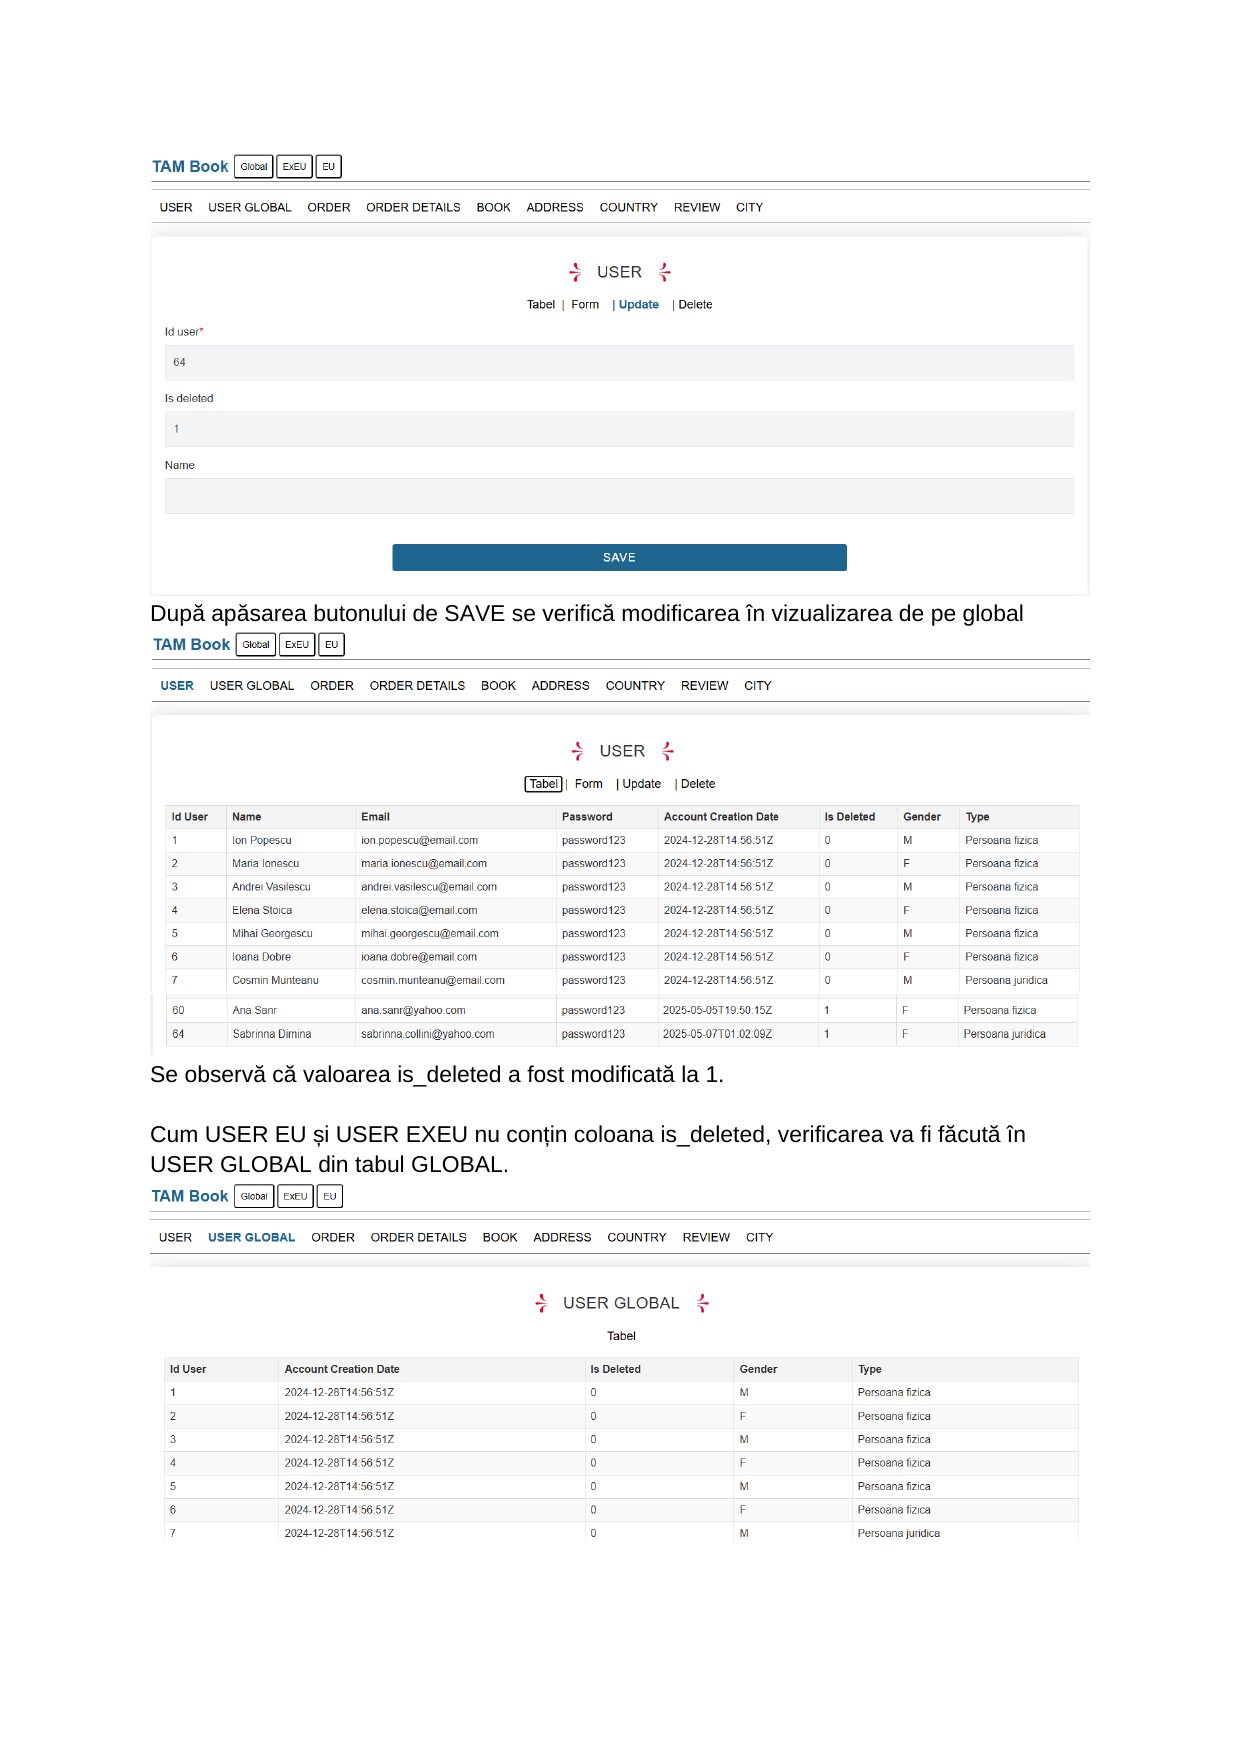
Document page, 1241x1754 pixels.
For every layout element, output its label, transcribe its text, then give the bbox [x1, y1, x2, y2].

text Cum USER EU și USER EXEU nu conțin coloana is_deleted, verificarea va fi făcută în USER GLOBAL din tabul GLOBAL. [150, 1121, 1090, 1177]
picture [150, 630, 1091, 991]
picture [150, 1181, 1091, 1542]
picture [150, 150, 1091, 596]
text Se observă că valoarea is_deleted a fost modificată la 1. [150, 1061, 1090, 1087]
picture [150, 994, 1091, 1057]
text După apăsarea butonului de SAVE se verifică modificarea în vizualizarea de pe global [150, 600, 1090, 626]
